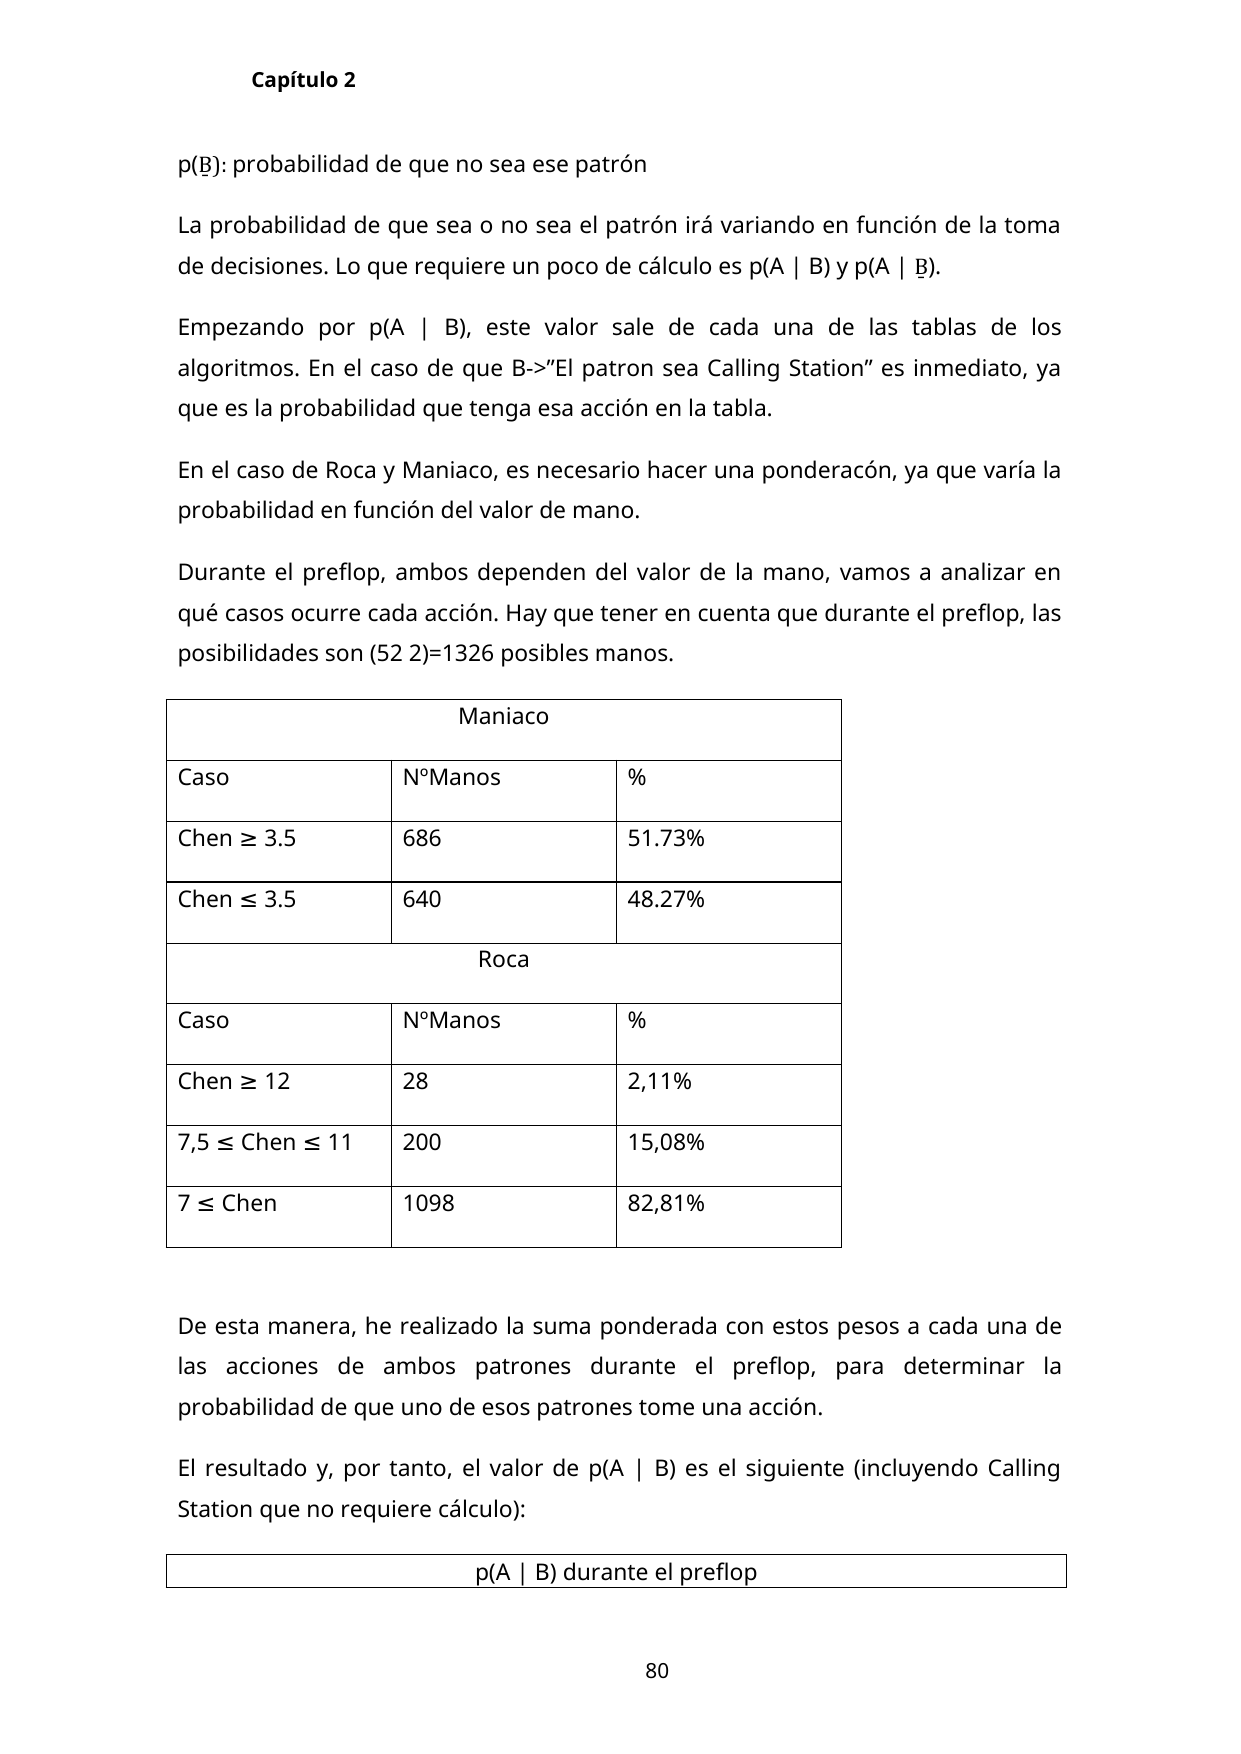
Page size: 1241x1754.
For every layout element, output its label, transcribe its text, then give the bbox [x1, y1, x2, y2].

text En el caso de Roca y Maniaco, es necesario hacer una ponderacón, ya que varía la probabilidad en función del valor de mano. [177, 454, 1063, 526]
table_cell 48.27% [617, 883, 841, 942]
table_cell Roca [167, 944, 841, 1003]
table_cell 640 [392, 883, 616, 942]
table_cell % [617, 761, 841, 821]
table_cell 15,08% [617, 1126, 841, 1186]
table_cell 82,81% [617, 1187, 841, 1247]
table_cell 7 ≤ Chen [167, 1187, 391, 1247]
text Empezando por p(A | B), este valor sale de cada una de las tablas de los algoritmos. En el caso de que B->”El patron sea Calling Station” es inmediato, ya que es la probabilidad que tenga esa acción en la tabla. [177, 311, 1063, 424]
table_cell 28 [392, 1065, 616, 1125]
table_cell Chen ≤ 3.5 [167, 883, 391, 942]
text Durante el preflop, ambos dependen del valor de la mano, vamos a analizar en qué casos ocurre cada acción. Hay que tener en cuenta que durante el preflop, las posibilidades son (52 2)=1326 posibles manos. [177, 556, 1063, 668]
table_cell 2,11% [617, 1065, 841, 1125]
text El resultado y, por tanto, el valor de p(A | B) es el siguiente (incluyendo Calling Station que no requiere cálculo): [177, 1452, 1063, 1524]
table_cell % [617, 1004, 841, 1064]
text La probabilidad de que sea o no sea el patrón irá variando en función de la toma de decisiones. Lo que requiere un poco de cálculo es p(A | B) y p(A | Ḇ). [177, 209, 1063, 281]
table_cell 1098 [392, 1187, 616, 1247]
table_cell Caso [167, 761, 391, 821]
table_cell Chen ≥ 12 [167, 1065, 391, 1125]
text p(Ḇ): probabilidad de que no sea ese patrón [177, 148, 1063, 179]
text De esta manera, he realizado la suma ponderada con estos pesos a cada una de las acciones de ambos patrones durante el preflop, para determinar la probabilidad de que uno de esos patrones tome una acción. [177, 1309, 1063, 1422]
table_cell Chen ≥ 3.5 [167, 822, 391, 881]
table_cell 7,5 ≤ Chen ≤ 11 [167, 1126, 391, 1186]
table_cell 51.73% [617, 822, 841, 881]
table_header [167, 1555, 1066, 1587]
table_cell NºManos [392, 1004, 616, 1064]
table_cell 200 [392, 1126, 616, 1186]
table_header Maniaco [167, 700, 841, 759]
table_cell NºManos [392, 761, 616, 821]
table_cell 686 [392, 822, 616, 881]
table_cell Caso [167, 1004, 391, 1064]
